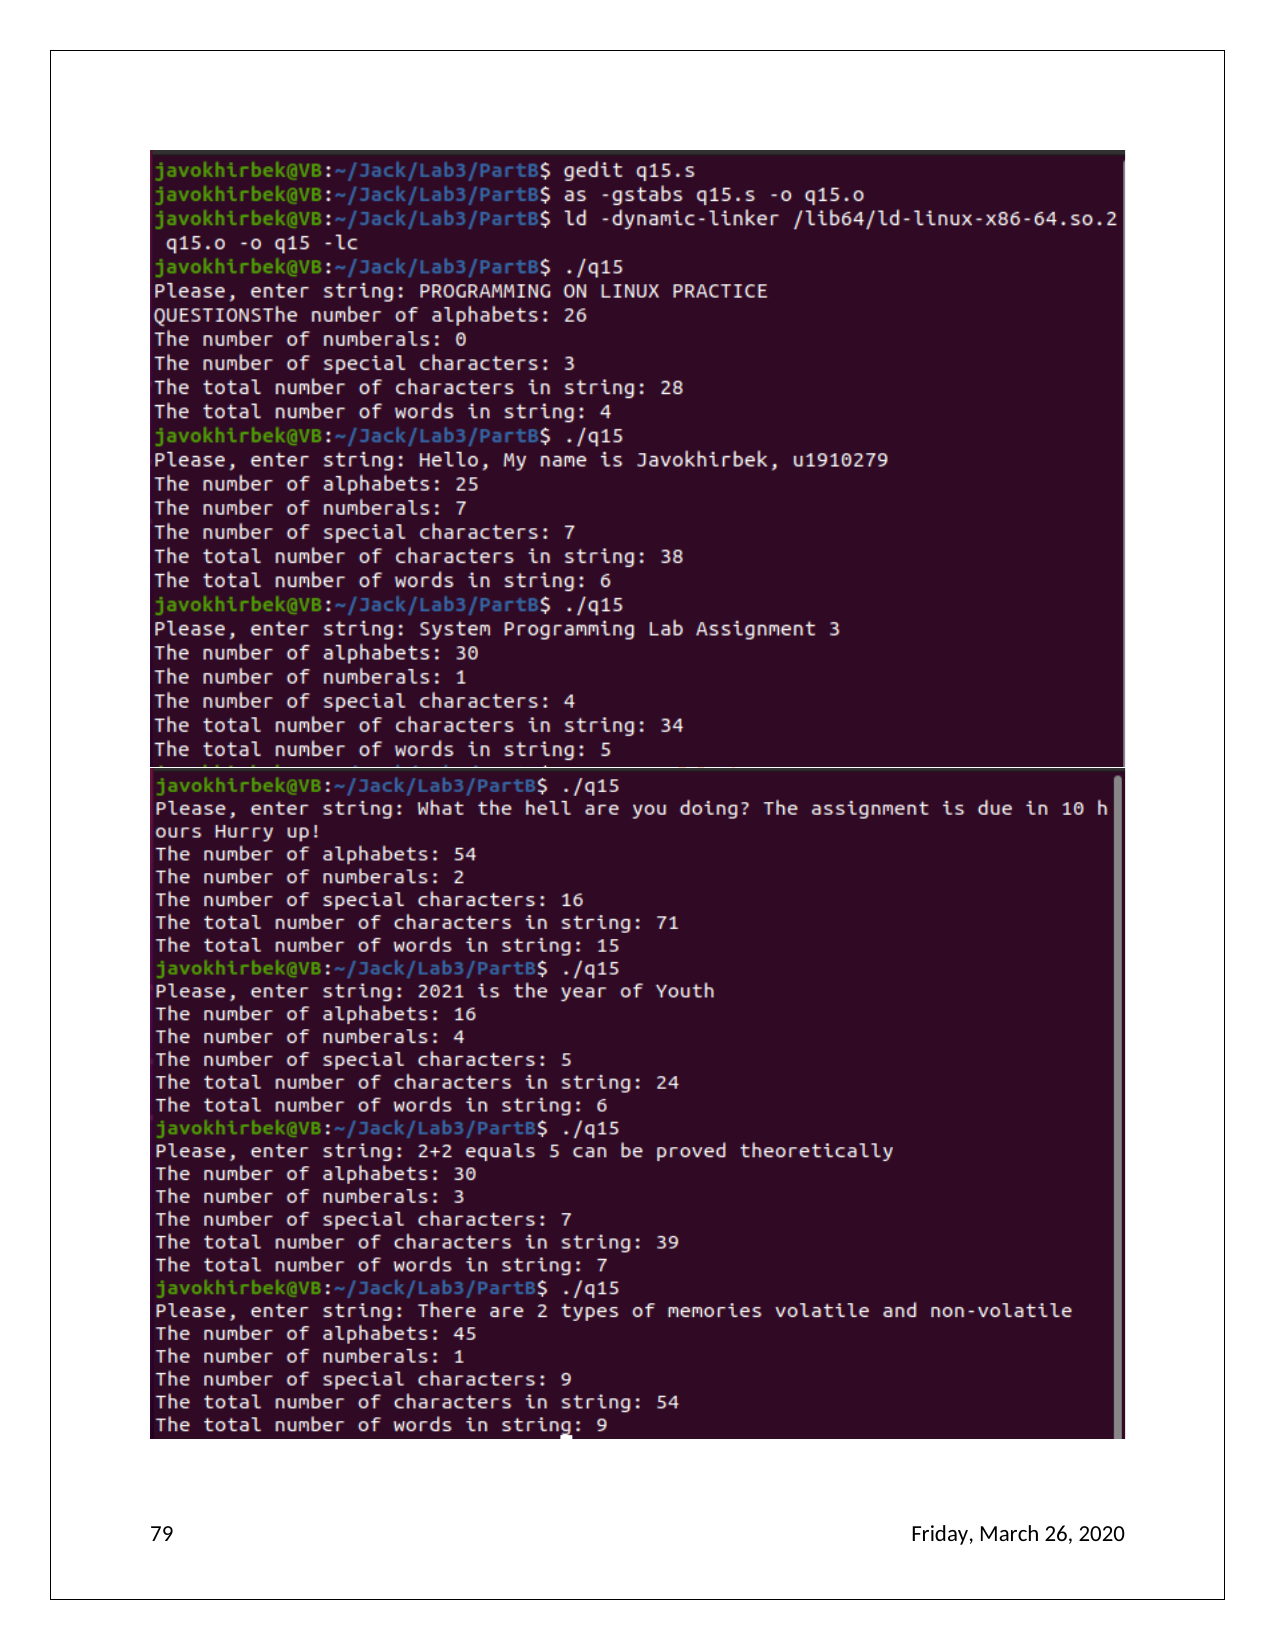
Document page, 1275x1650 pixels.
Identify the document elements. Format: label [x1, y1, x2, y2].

picture [150, 150, 1125, 767]
picture [150, 768, 1125, 1439]
